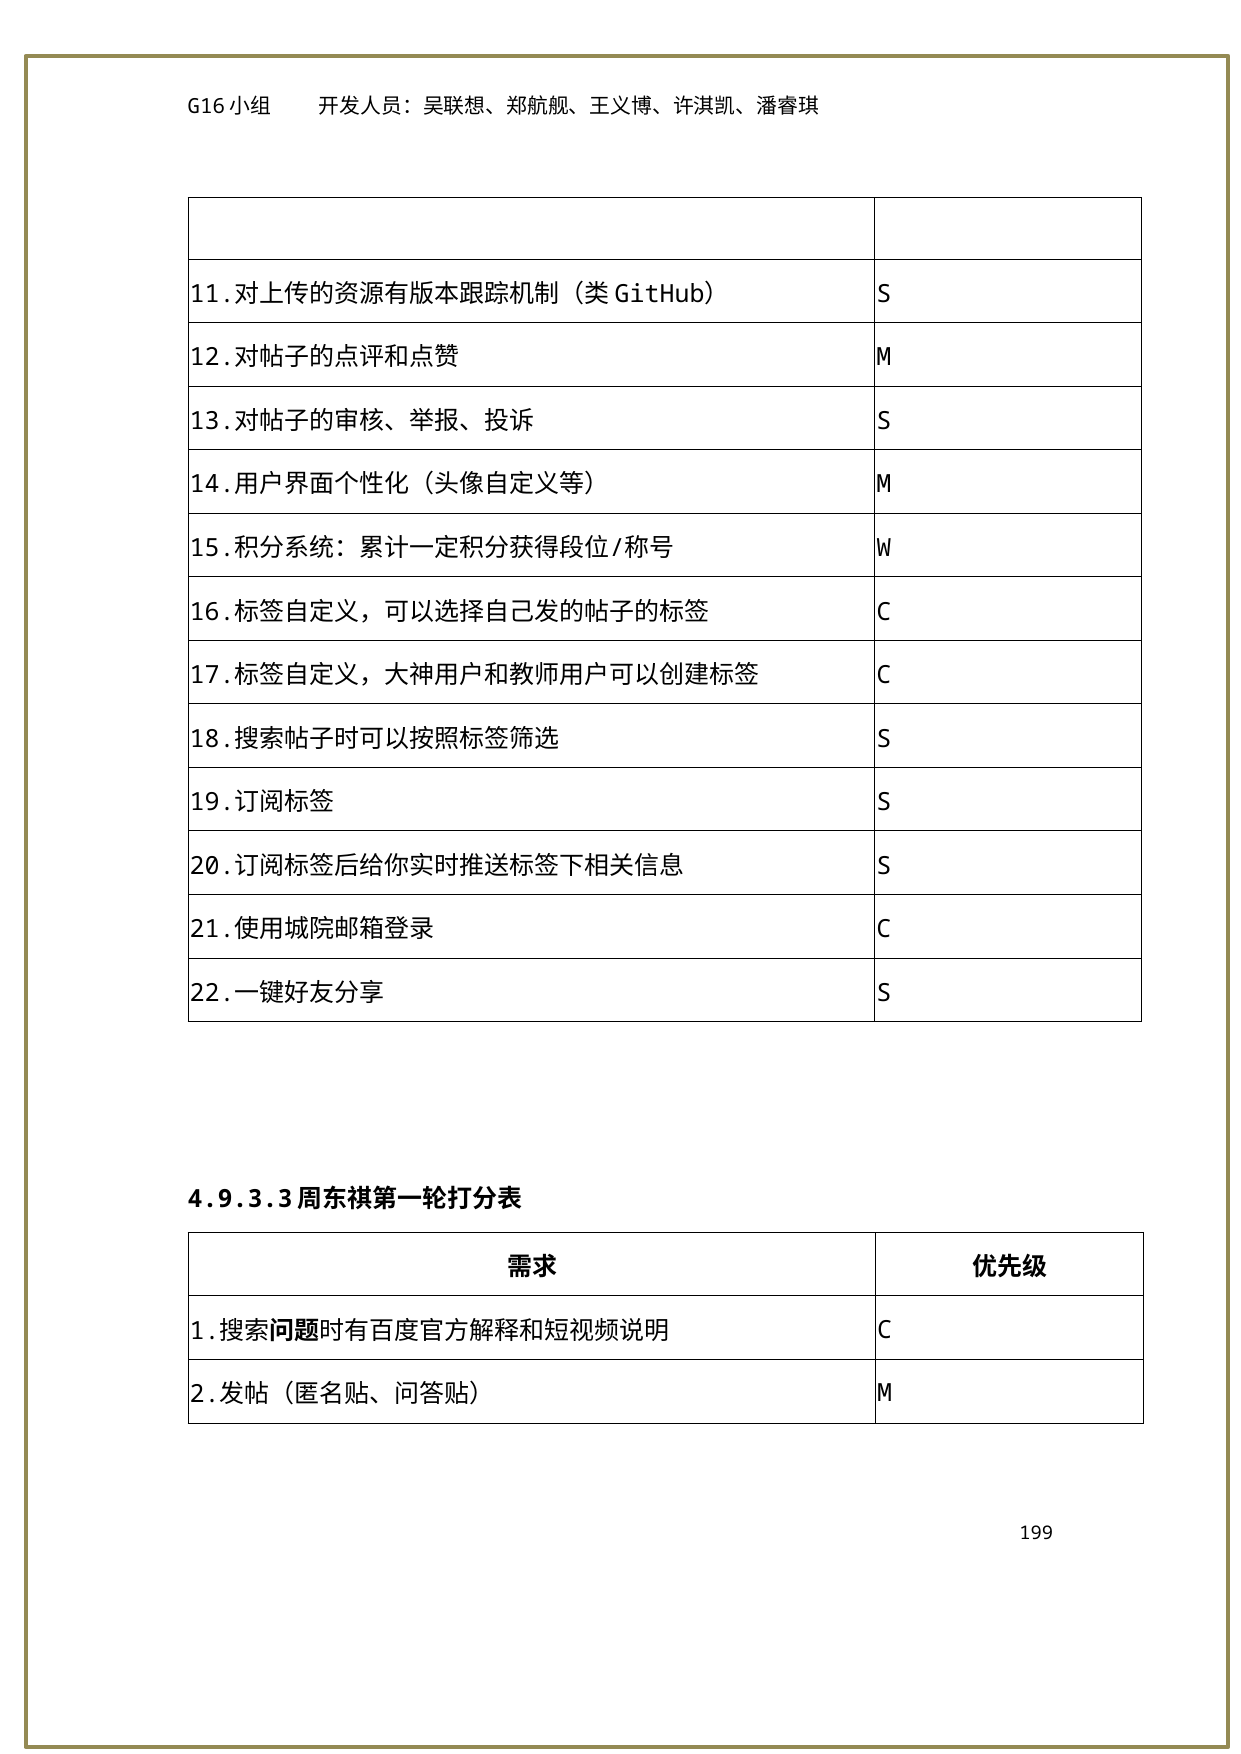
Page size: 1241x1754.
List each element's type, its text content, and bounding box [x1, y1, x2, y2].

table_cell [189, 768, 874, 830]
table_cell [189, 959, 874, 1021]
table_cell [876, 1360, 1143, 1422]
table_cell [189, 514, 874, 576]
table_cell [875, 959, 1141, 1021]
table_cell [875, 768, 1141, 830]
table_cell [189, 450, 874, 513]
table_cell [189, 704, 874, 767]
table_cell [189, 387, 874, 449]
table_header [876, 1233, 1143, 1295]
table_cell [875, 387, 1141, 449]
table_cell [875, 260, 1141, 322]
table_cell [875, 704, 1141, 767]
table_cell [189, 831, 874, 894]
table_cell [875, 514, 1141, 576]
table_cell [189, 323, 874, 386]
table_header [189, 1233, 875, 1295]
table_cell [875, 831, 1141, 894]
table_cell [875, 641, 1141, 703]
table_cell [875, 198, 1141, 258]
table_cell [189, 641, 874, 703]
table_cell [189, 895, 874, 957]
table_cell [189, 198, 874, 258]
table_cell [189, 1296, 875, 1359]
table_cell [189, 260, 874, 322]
subtitle 4.9.3.3周东祺第一轮打分表 [187, 1179, 1053, 1215]
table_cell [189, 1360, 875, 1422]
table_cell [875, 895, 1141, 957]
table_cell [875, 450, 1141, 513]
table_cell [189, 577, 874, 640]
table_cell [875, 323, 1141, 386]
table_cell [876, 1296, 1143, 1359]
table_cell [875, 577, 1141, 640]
